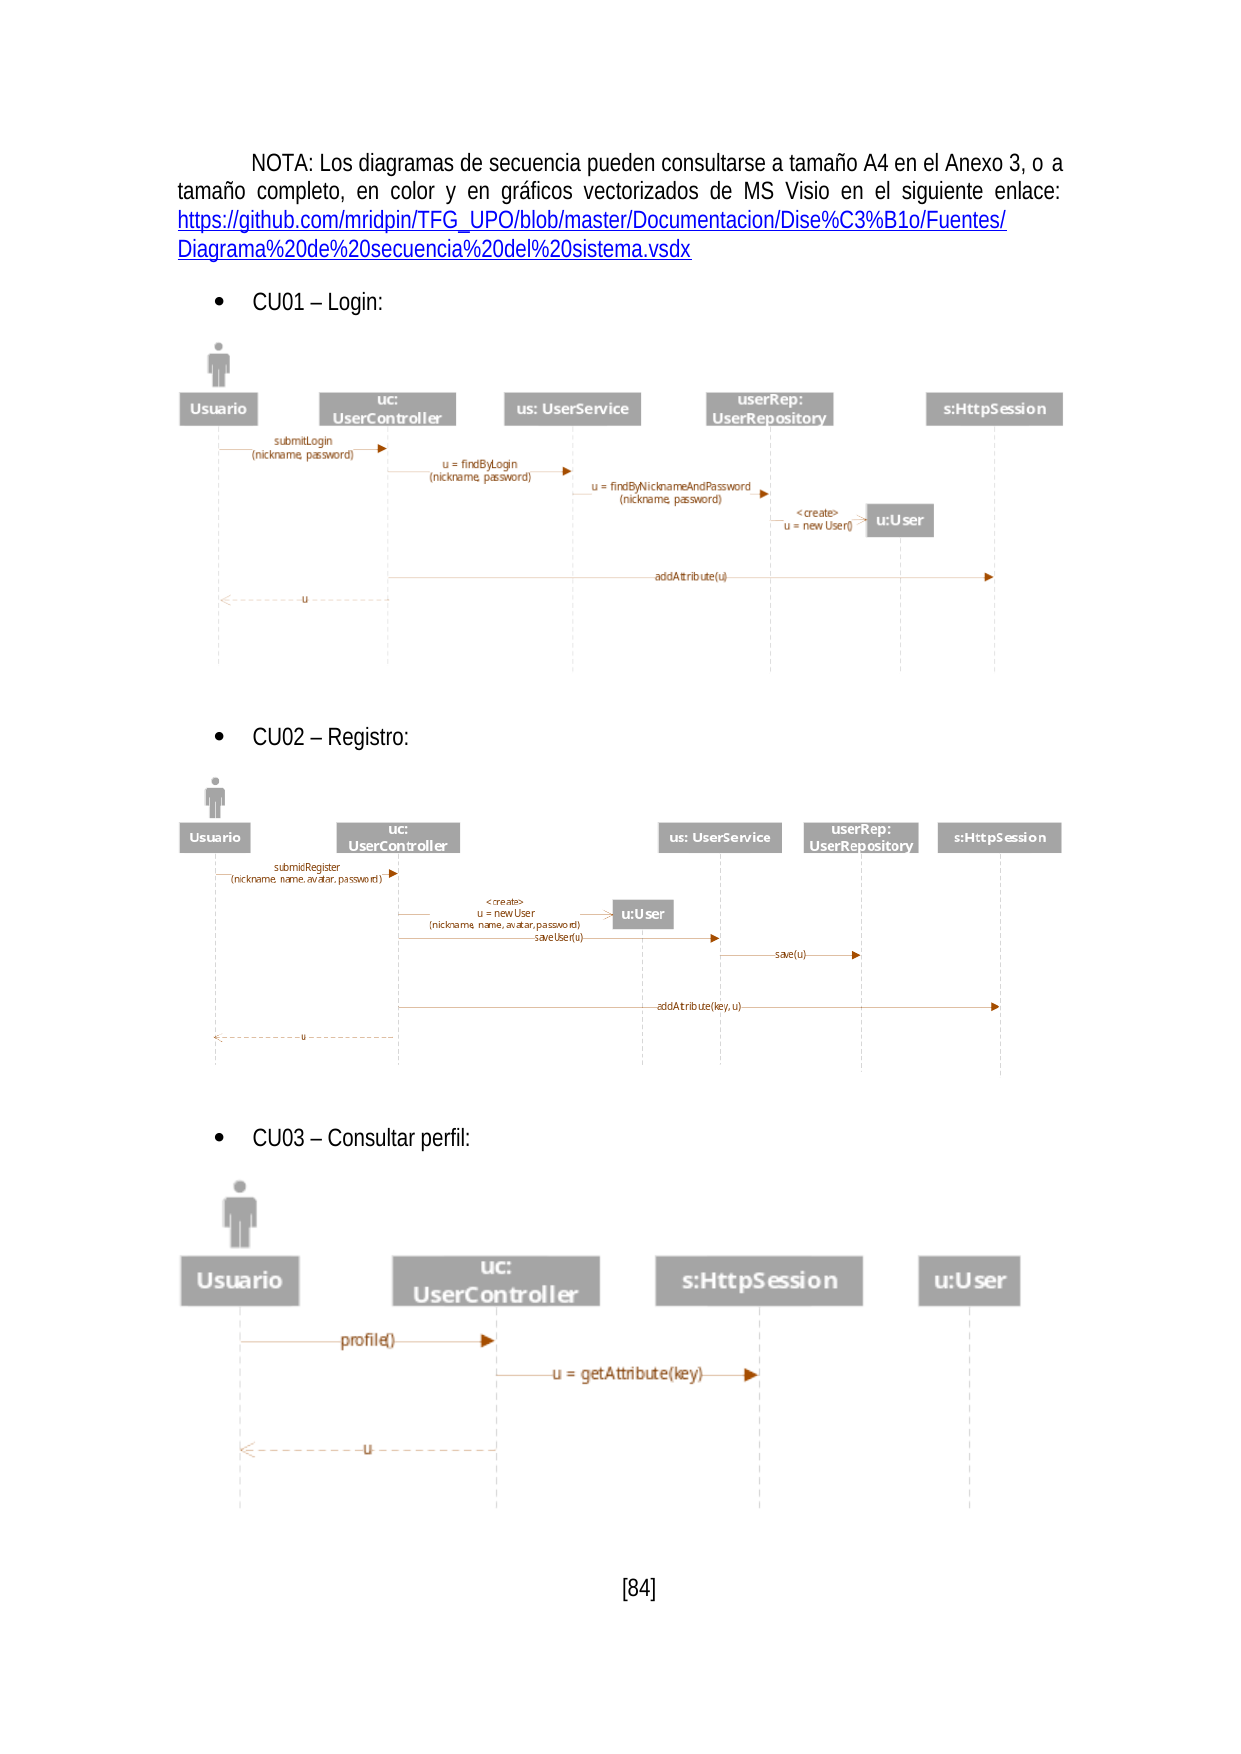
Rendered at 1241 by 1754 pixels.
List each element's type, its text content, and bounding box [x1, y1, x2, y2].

list CU02 – Registro: [215, 722, 1063, 751]
list CU03 – Consultar perfil: [215, 1123, 1063, 1152]
text NOTA: Los diagramas de secuencia pueden consultarse a tamaño A4 en el Anexo 3, o a tamaño completo, en color y en gráficos vectorizados de MS Visio en el siguiente enlace: https://github.com/mridpin/TFG_UPO/blob/master/Documentacion/Dise%C3%B1o/Fuentes/Diagrama%20de%20secuencia%20del%20sistema.vsdx [177, 148, 1063, 262]
list CU01 – Login: [215, 287, 1063, 316]
